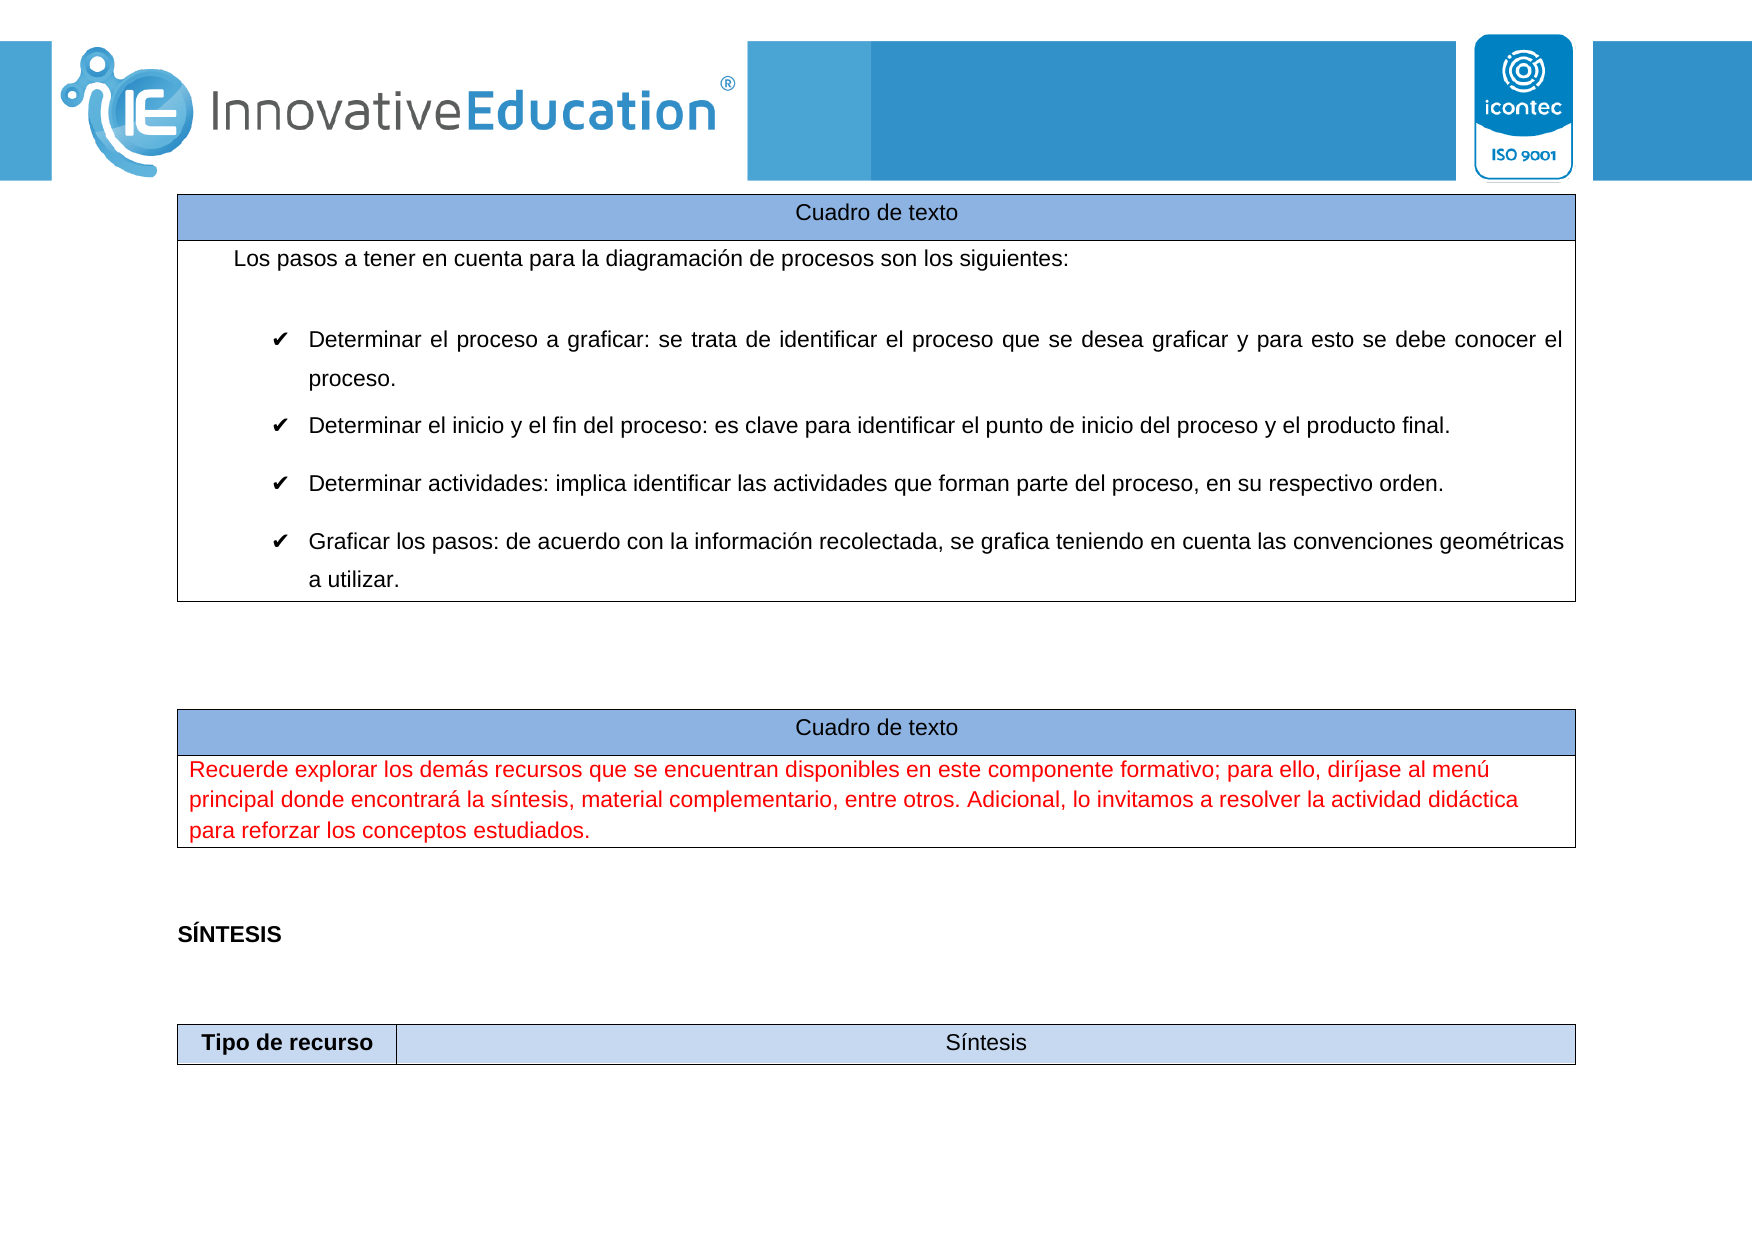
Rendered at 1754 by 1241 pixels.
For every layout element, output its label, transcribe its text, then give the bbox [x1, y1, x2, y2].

table_header Síntesis [397, 1025, 1575, 1063]
text SÍNTESIS [177, 921, 1577, 947]
table_header Tipo de recurso [178, 1025, 396, 1063]
picture [0, 28, 1456, 194]
table_header Cuadro de texto [178, 710, 1575, 755]
table_cell Los pasos a tener en cuenta para la diagramación de procesos son los siguientes: Determinar el proceso a graficar: se trata de identificar el proceso que se desea graficar y para esto se debe conocer el proceso. Determinar el inicio y el fin del proceso: es clave para identificar el punto de inicio del proceso y el producto final. Determinar actividades: implica identificar las actividades que forman parte del proceso, en su respectivo orden. Graficar los pasos: de acuerdo con la información recolectada, se grafica teniendo en cuenta las convenciones geométricas a utilizar. [178, 241, 1575, 601]
picture [1471, 32, 1576, 194]
table_cell Recuerde explorar los demás recursos que se encuentran disponibles en este componente formativo; para ello, diríjase al menú principal donde encontrará la síntesis, material complementario, entre otros. Adicional, lo invitamos a resolver la actividad didáctica para reforzar los conceptos estudiados. [178, 756, 1575, 847]
table_header Cuadro de texto [178, 195, 1575, 240]
picture [1593, 28, 1752, 194]
